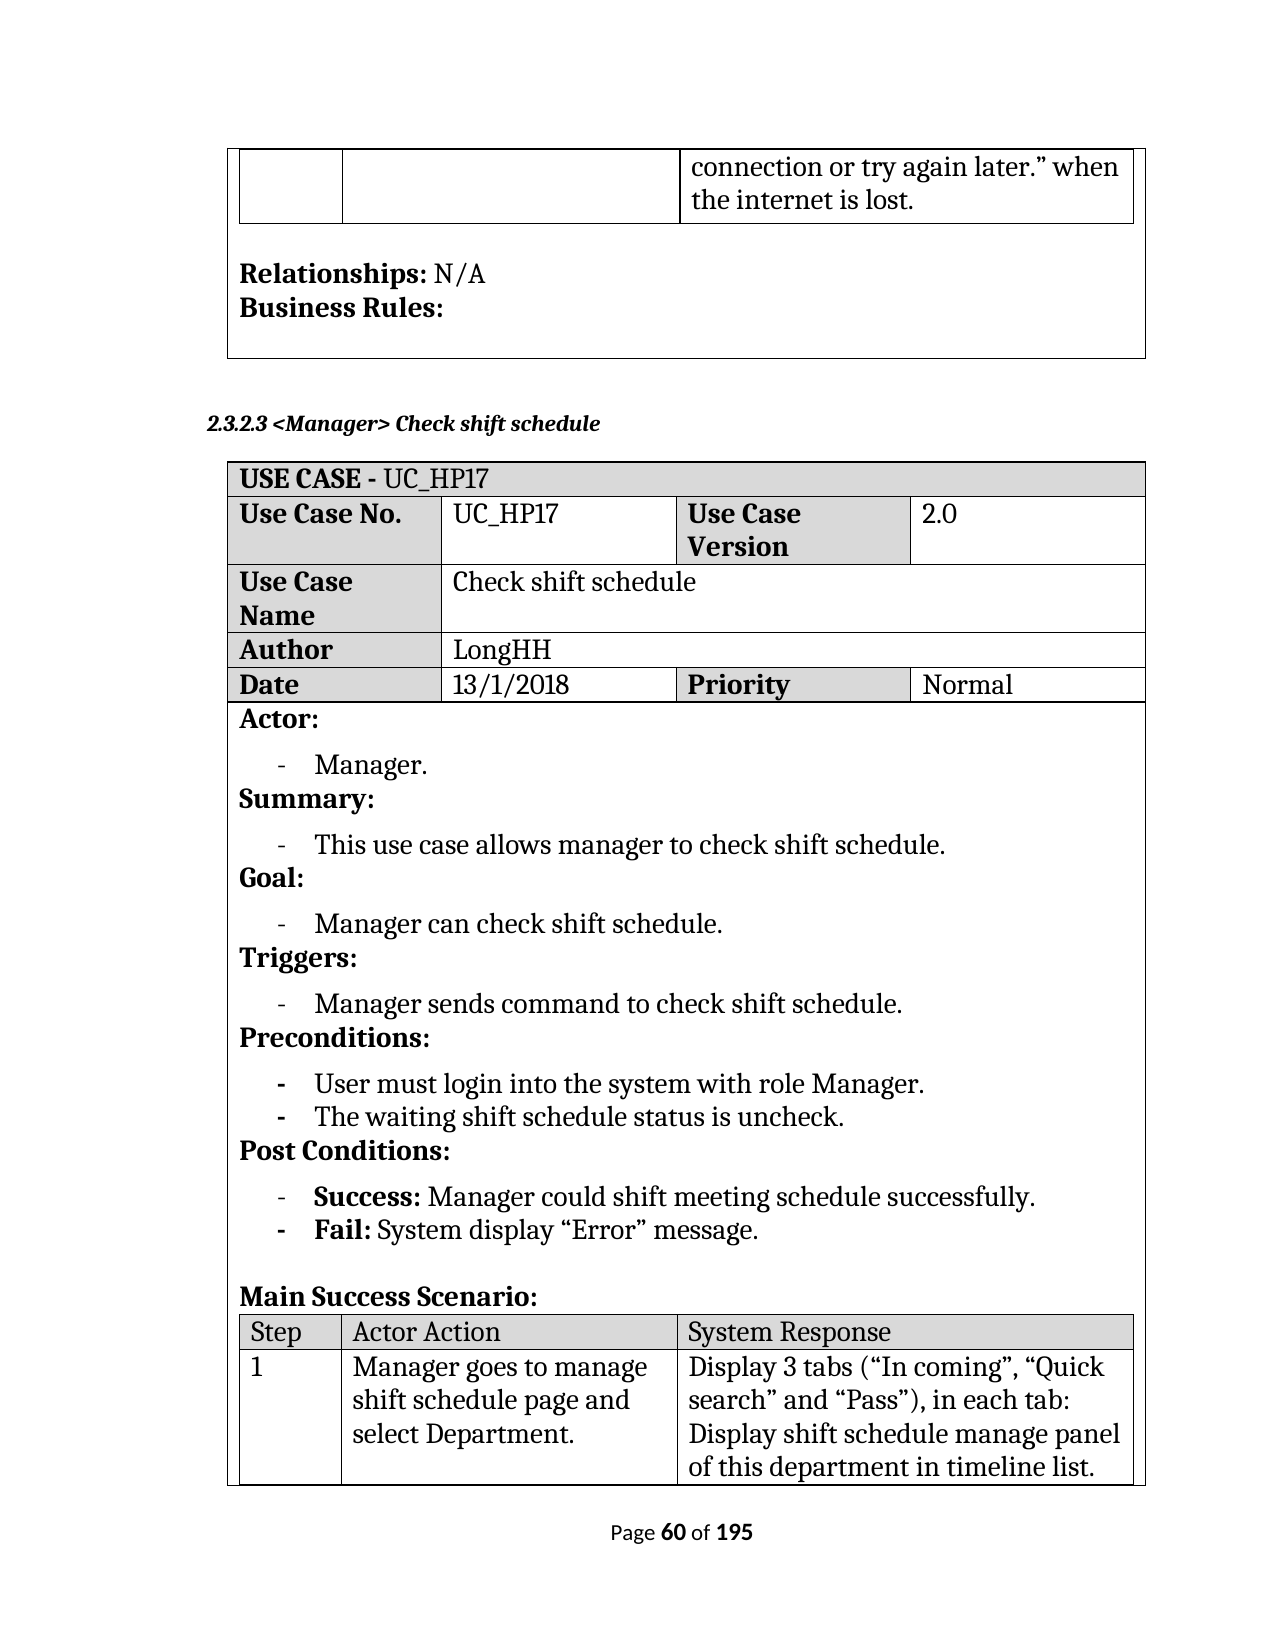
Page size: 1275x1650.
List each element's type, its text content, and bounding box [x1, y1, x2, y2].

table_cell Use Case Version [677, 497, 910, 564]
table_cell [228, 703, 1145, 1485]
table_cell Normal [911, 668, 1145, 701]
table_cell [228, 149, 1145, 358]
table_cell Use Case No. [228, 497, 441, 564]
table_cell Check shift schedule [442, 565, 1145, 632]
table_cell Use Case Name [228, 565, 441, 632]
table_cell Author [228, 633, 441, 667]
table_cell Date [228, 668, 441, 701]
table_cell UC_HP17 [442, 497, 676, 564]
table_cell Priority [677, 668, 910, 701]
table_cell LongHH [442, 633, 1145, 667]
text 2.3.2.3 <Manager> Check shift schedule [207, 410, 1157, 437]
table_header USE CASE - UC_HP17 [228, 463, 1145, 496]
table_cell 2.0 [911, 497, 1145, 564]
table_cell 13/1/2018 [442, 668, 676, 701]
